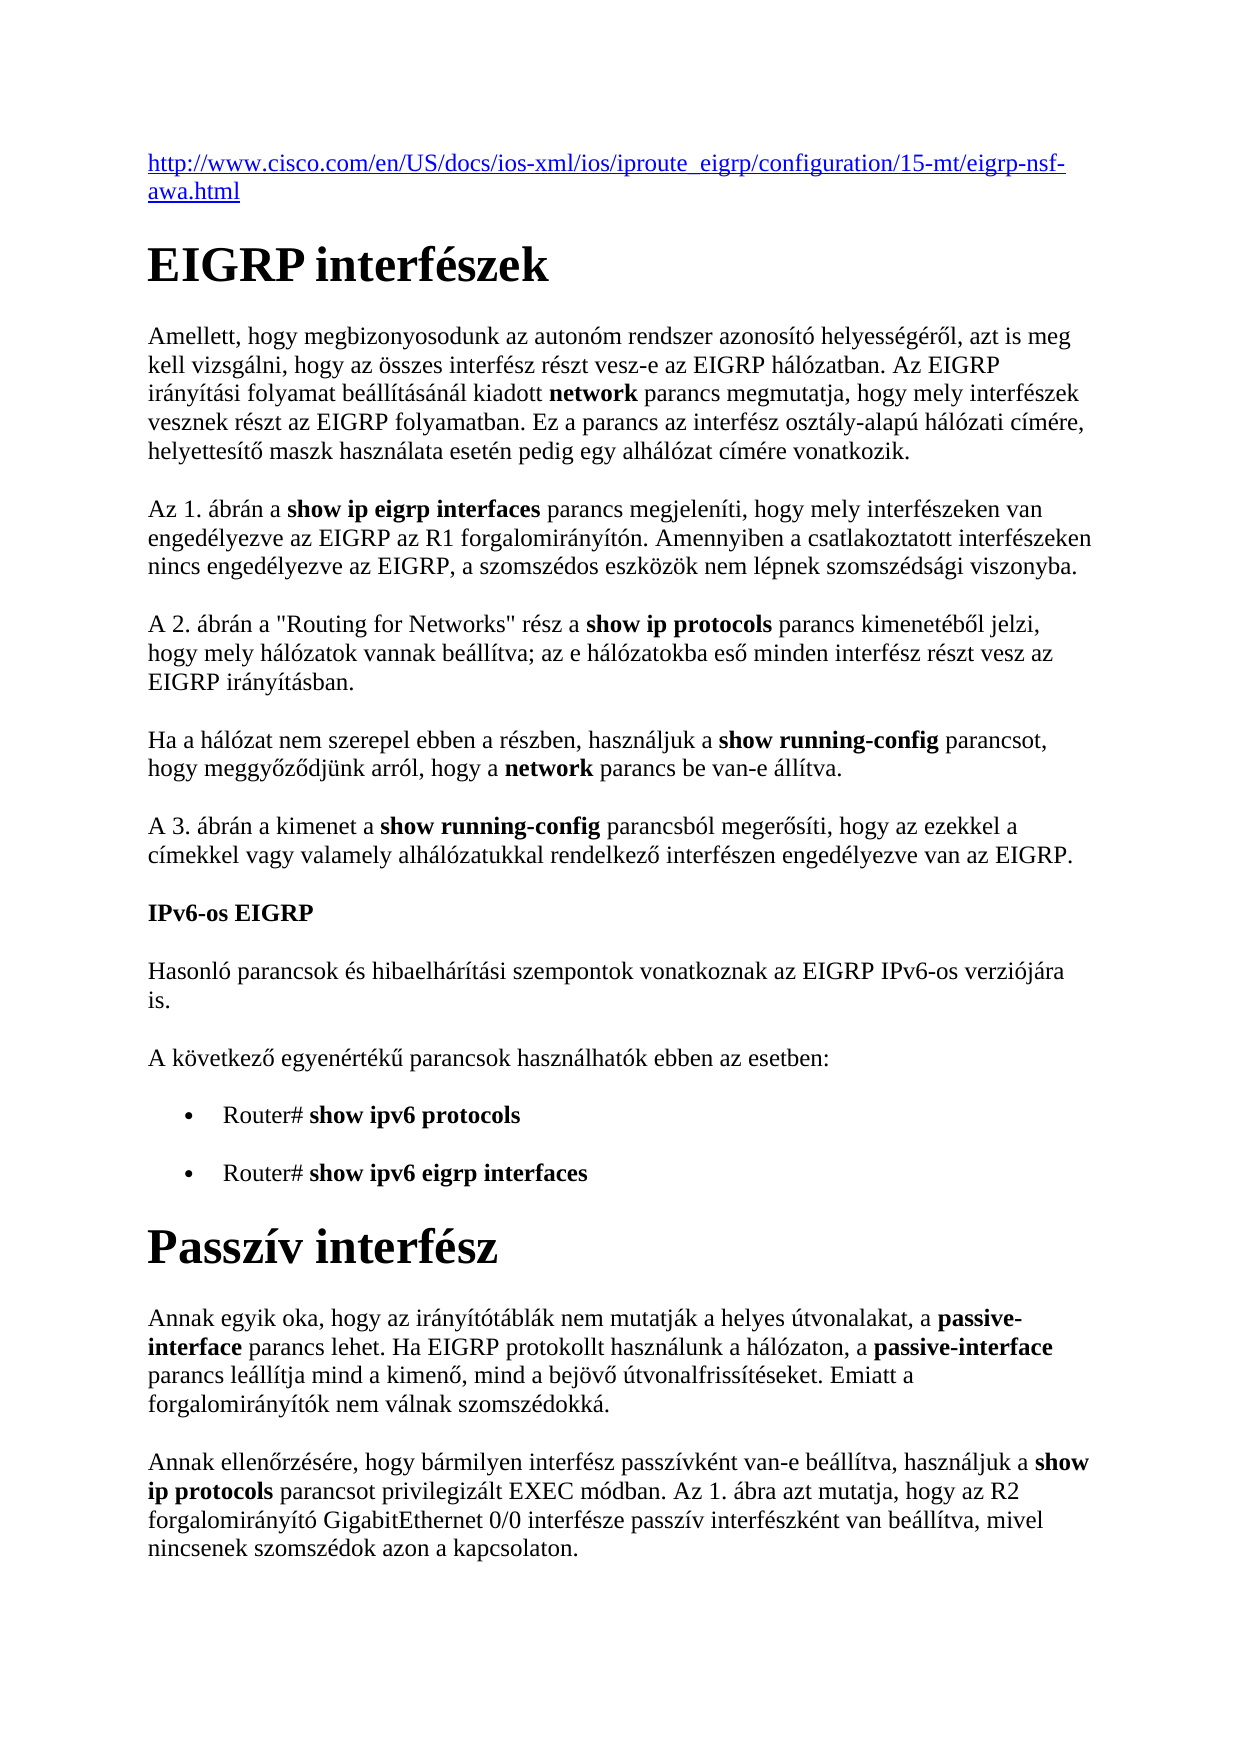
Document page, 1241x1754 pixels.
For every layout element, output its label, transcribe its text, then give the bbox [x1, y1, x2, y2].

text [148, 148, 1093, 205]
text Amellett, hogy megbizonyosodunk az autonóm rendszer azonosító helyességéről, azt is meg kell vizsgálni, hogy az összes interfész részt vesz-e az EIGRP hálózatban. Az EIGRP irányítási folyamat beállításánál kiadott network parancs megmutatja, hogy mely interfészek vesznek részt az EIGRP folyamatban. Ez a parancs az interfész osztály-alapú hálózati címére, helyettesítő maszk használata esetén pedig egy alhálózat címére vonatkozik. [148, 321, 1093, 465]
text Az 1. ábrán a show ip eigrp interfaces parancs megjeleníti, hogy mely interfészeken van engedélyezve az EIGRP az R1 forgalomirányítón. Amennyiben a csatlakoztatott interfészeken nincs engedélyezve az EIGRP, a szomszédos eszközök nem lépnek szomszédsági viszonyba. [148, 494, 1093, 580]
text Annak egyik oka, hogy az irányítótáblák nem mutatják a helyes útvonalakat, a passive-interface parancs lehet. Ha EIGRP protokollt használunk a hálózaton, a passive-interface parancs leállítja mind a kimenő, mind a bejövő útvonalfrissítéseket. Emiatt a forgalomirányítók nem válnak szomszédokká. [148, 1303, 1093, 1418]
text IPv6-os EIGRP [148, 898, 1093, 927]
list Router# show ipv6 eigrp interfaces [185, 1158, 1093, 1187]
text EIGRP interfészek [148, 234, 1093, 292]
text Passzív interfész [148, 1216, 1093, 1274]
list Router# show ipv6 protocols [185, 1101, 1093, 1129]
text Ha a hálózat nem szerepel ebben a részben, használjuk a show running-config parancsot, hogy meggyőződjünk arról, hogy a network parancs be van-e állítva. [148, 725, 1093, 782]
text A 3. ábrán a kimenet a show running-config parancsból megerősíti, hogy az ezekkel a címekkel vagy valamely alhálózatukkal rendelkező interfészen engedélyezve van az EIGRP. [148, 811, 1093, 869]
text Hasonló parancsok és hibaelhárítási szempontok vonatkoznak az EIGRP IPv6-os verziójára is. [148, 956, 1093, 1013]
text A 2. ábrán a "Routing for Networks" rész a show ip protocols parancs kimenetéből jelzi, hogy mely hálózatok vannak beállítva; az e hálózatokba eső minden interfész részt vesz az EIGRP irányításban. [148, 609, 1093, 696]
text Annak ellenőrzésére, hogy bármilyen interfész passzívként van-e beállítva, használjuk a show ip protocols parancsot privilegizált EXEC módban. Az 1. ábra azt mutatja, hogy az R2 forgalomirányító GigabitEthernet 0/0 interfésze passzív interfészként van beállítva, mivel nincsenek szomszédok azon a kapcsolaton. [148, 1447, 1093, 1562]
text A következő egyenértékű parancsok használhatók ebben az esetben: [148, 1043, 1093, 1071]
